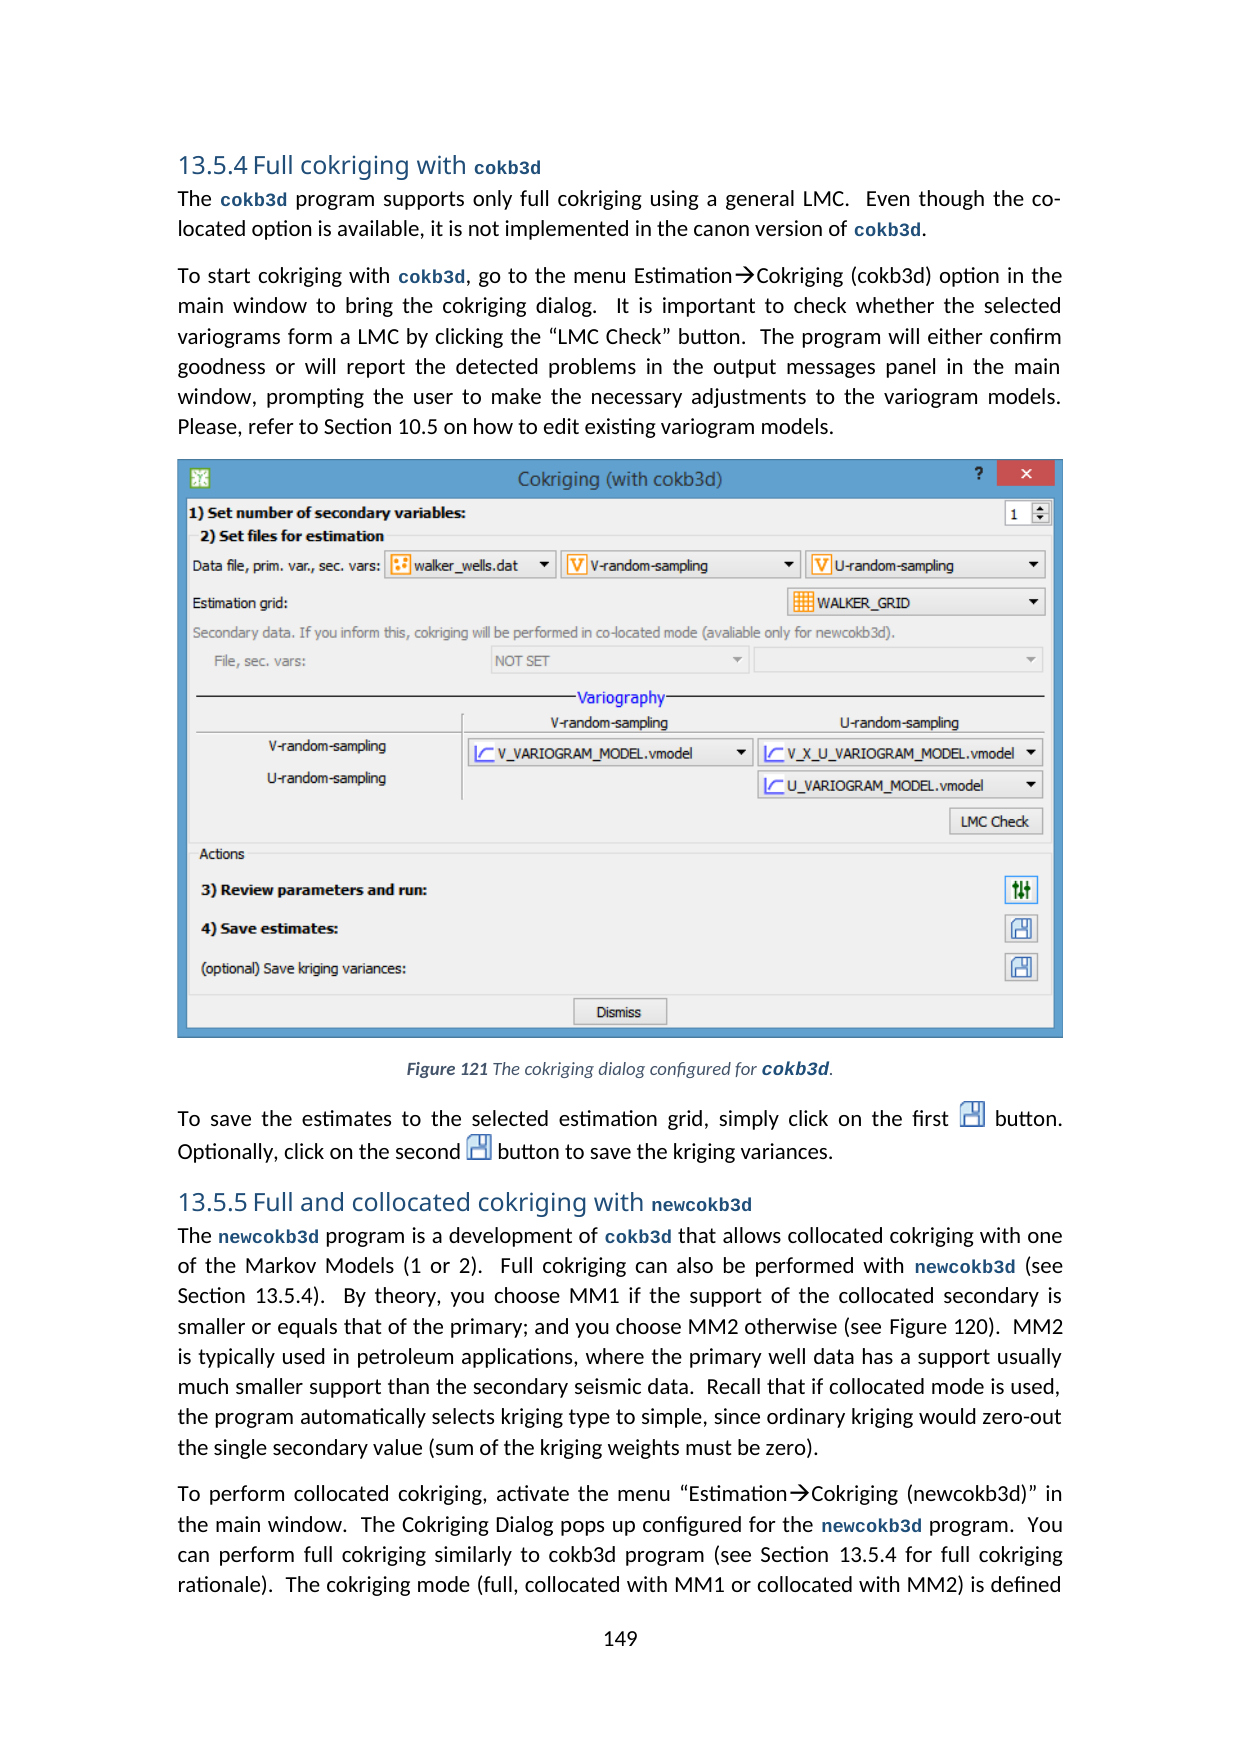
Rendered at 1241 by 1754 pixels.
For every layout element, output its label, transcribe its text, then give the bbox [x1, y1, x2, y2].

subtitle Full and collocated cokriging with newcokb3d [177, 1184, 1063, 1218]
text The cokb3d program supports only full cokriging using a general LMC. Even though the co-located option is available, it is not implemented in the canon version of cokb3d. [177, 184, 1063, 243]
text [177, 1479, 1063, 1598]
picture [177, 459, 1063, 1038]
text To save the estimates to the selected estimation grid, simply click on the first button. Optionally, click on the second button to save the kriging variances. [177, 1101, 1063, 1166]
subtitle Full cokriging with cokb3d [177, 148, 1063, 182]
picture [959, 1101, 985, 1127]
text The newcokb3d program is a development of cokb3d that allows collocated cokriging with one of the Markov Models (1 or 2). Full cokriging can also be performed with newcokb3d (see Section 13.5.4). By theory, you choose MM1 if the support of the collocated secondary is smaller or equals that of the primary; and you choose MM2 otherwise (see Figure 117). MM2 is typically used in petroleum applications, where the primary well data has a support usually much smaller support than the secondary seismic data. Recall that if collocated mode is used, the program automatically selects kriging type to simple, since ordinary kriging would zero-out the single secondary value (sum of the kriging weights must be zero). [177, 1221, 1063, 1461]
text Figure 121 The cokriging dialog configured for cokb3d. [177, 1057, 1063, 1081]
text To start cokriging with cokb3d, go to the menu EstimationCokriging (cokb3d) option in the main window to bring the cokriging dialog. It is important to check whether the selected variograms form a LMC by clicking the “LMC Check” button. The program will either confirm goodness or will report the detected problems in the output messages panel in the main window, prompting the user to make the necessary adjustments to the variogram models. Please, refer to Section 10.5 on how to edit existing variogram models. [177, 261, 1063, 441]
picture [466, 1134, 492, 1160]
